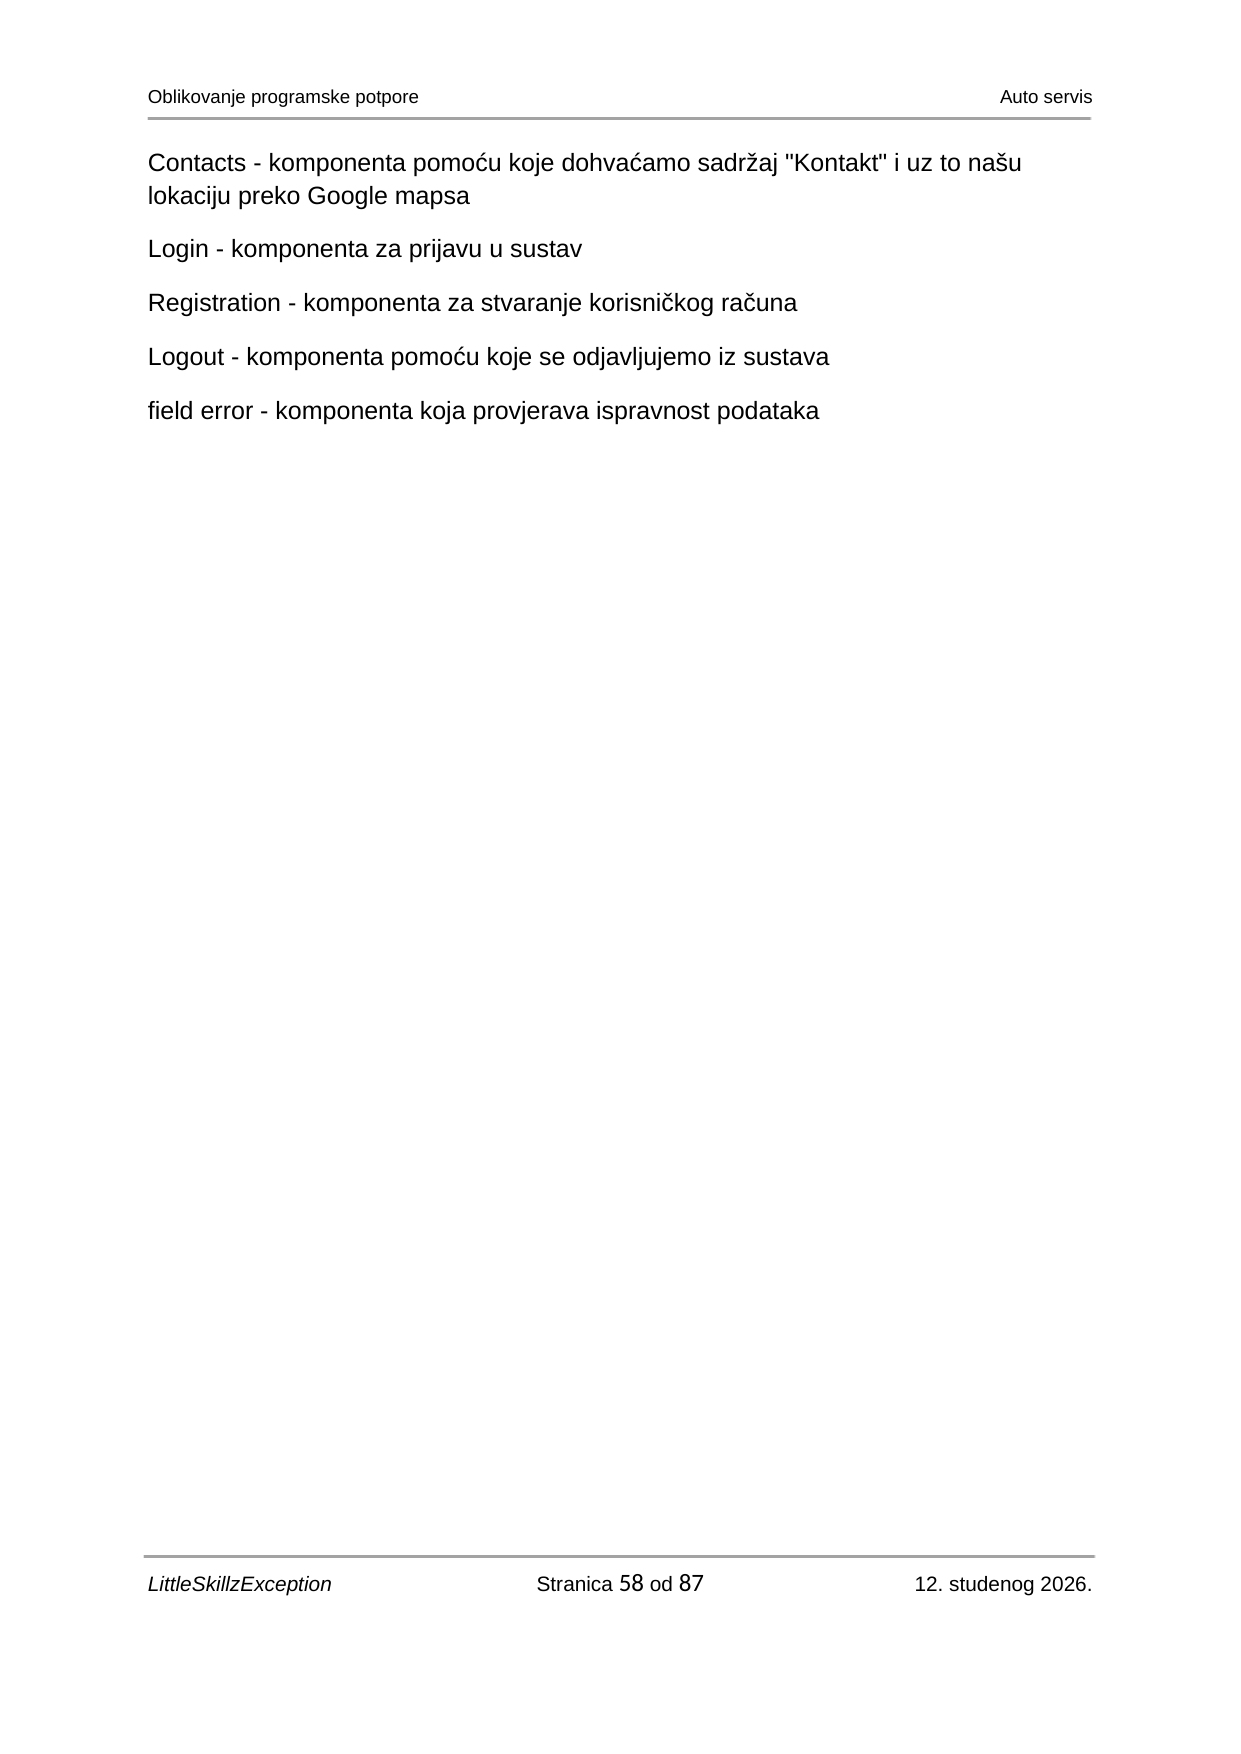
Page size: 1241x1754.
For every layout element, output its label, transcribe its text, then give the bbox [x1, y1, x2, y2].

text Contacts - komponenta pomoću koje dohvaćamo sadržaj "Kontakt" i uz to našu lokaciju preko Google mapsa [148, 148, 1093, 209]
text Registration - komponenta za stvaranje korisničkog računa [148, 288, 1093, 317]
text Login - komponenta za prijavu u sustav [148, 234, 1093, 263]
text field error - komponenta koja provjerava ispravnost podataka [148, 396, 1093, 425]
text Logout - komponenta pomoću koje se odjavljujemo iz sustava [148, 342, 1093, 371]
